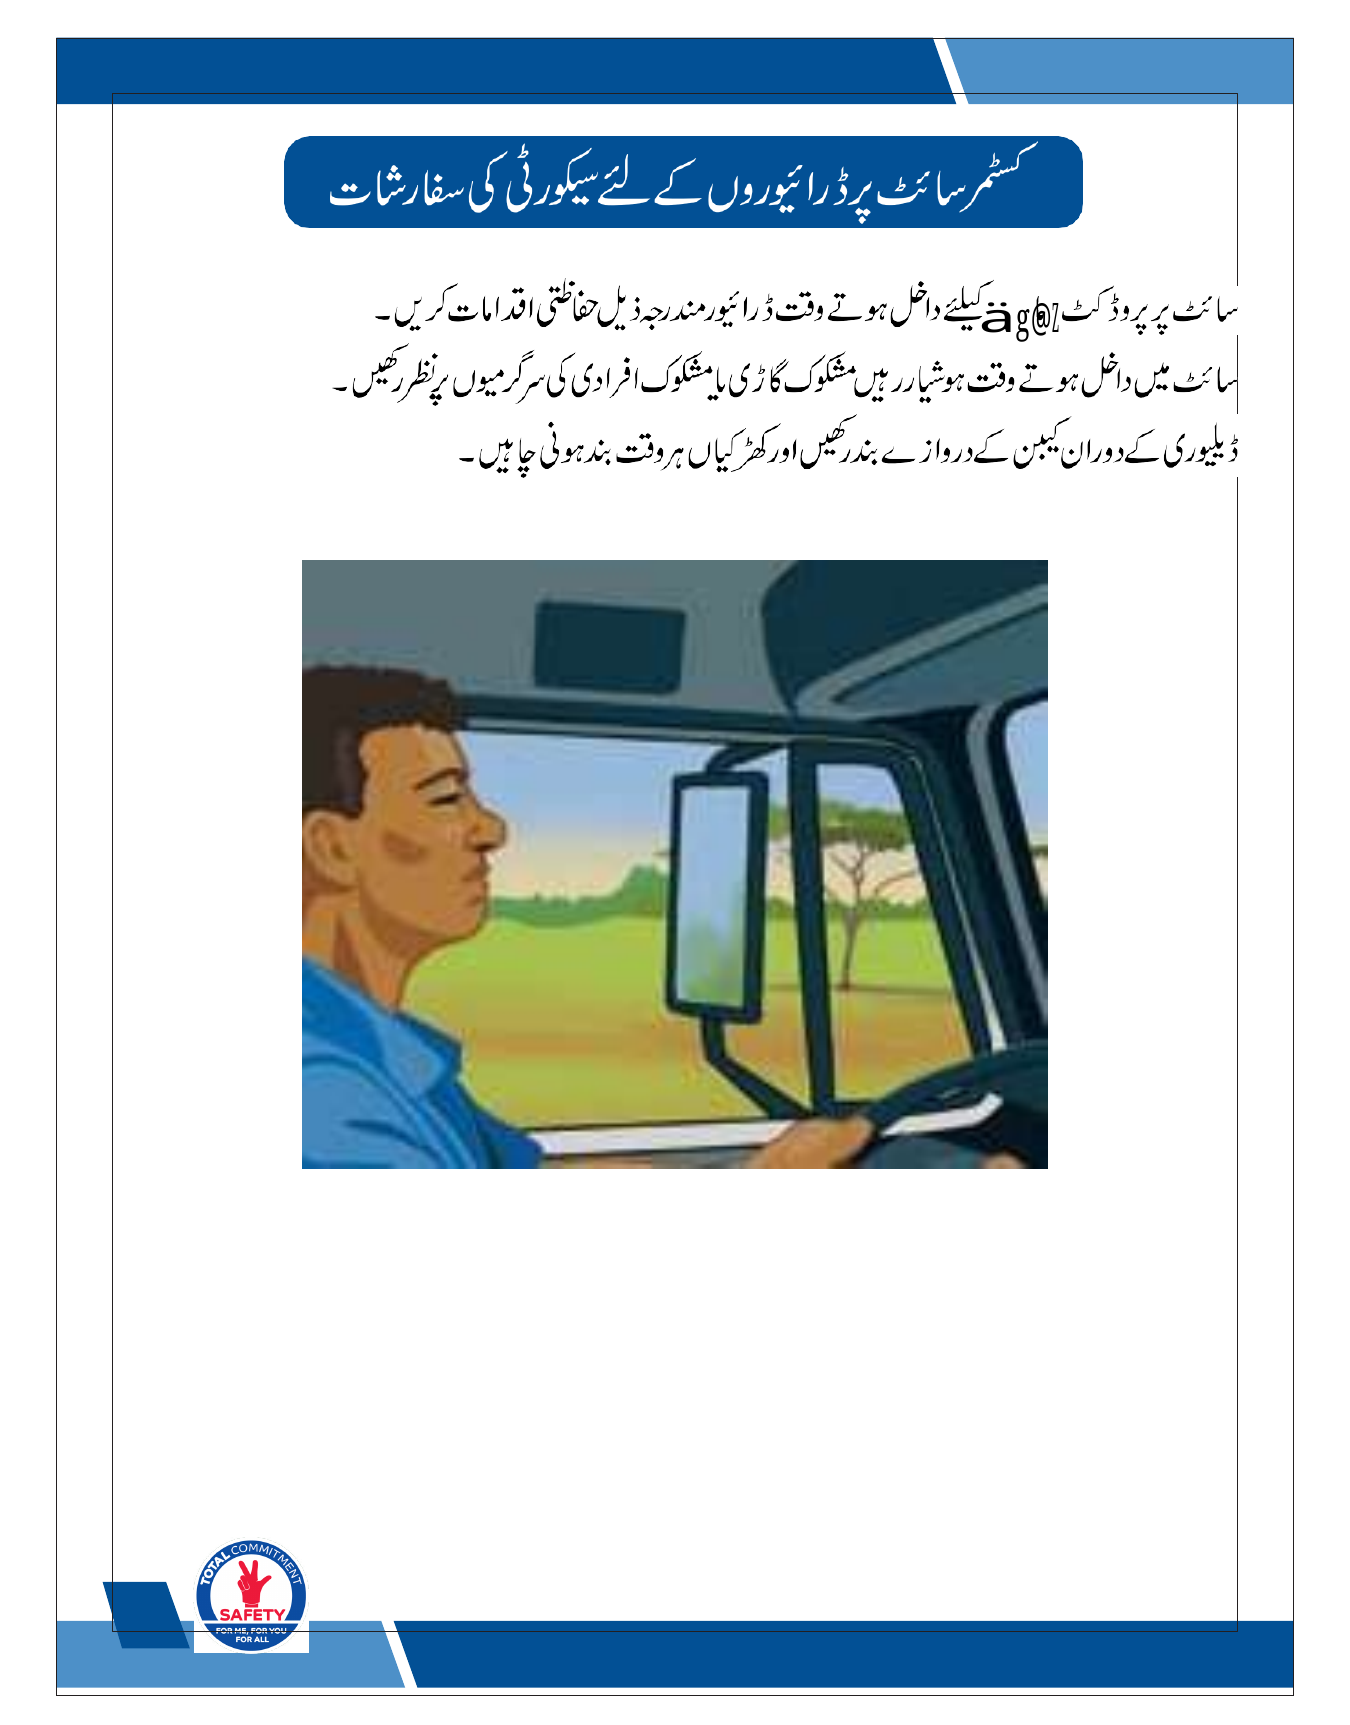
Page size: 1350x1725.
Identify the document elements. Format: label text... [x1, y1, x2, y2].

picture [459, 414, 1238, 478]
picture [193, 1632, 309, 1654]
text äg@Z [100, 289, 1059, 344]
picture [193, 1537, 309, 1631]
picture [302, 560, 1048, 1169]
picture [375, 278, 994, 289]
picture [284, 136, 1083, 228]
picture [332, 343, 1238, 406]
picture [1062, 285, 1238, 335]
